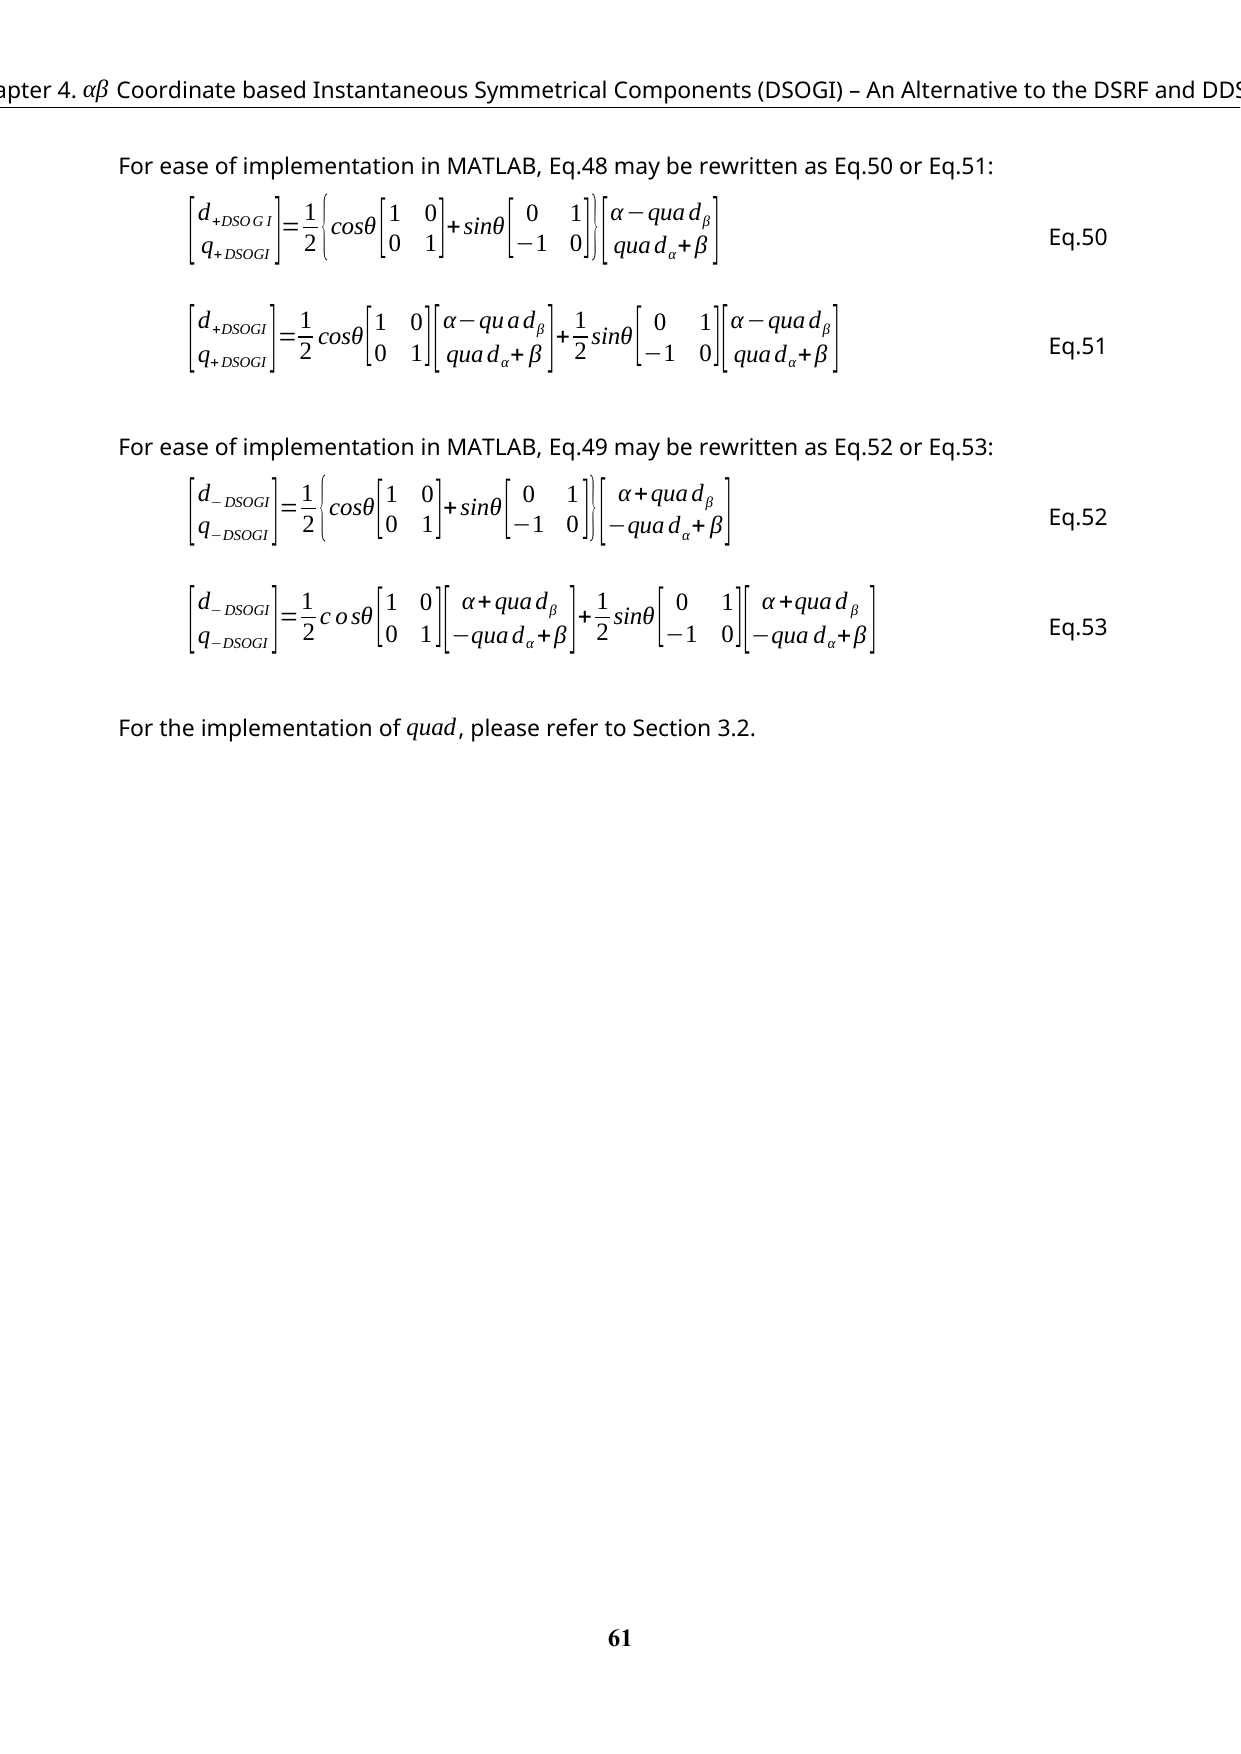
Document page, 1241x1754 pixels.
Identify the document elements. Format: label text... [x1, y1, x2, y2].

table_header Eq.52 [974, 462, 1119, 572]
table_header [118, 462, 974, 572]
table_cell [118, 291, 1030, 400]
table_header Eq.50 [974, 181, 1119, 291]
table_header [118, 181, 974, 291]
text For the implementation of , please refer to Section 3.2. [118, 712, 1122, 743]
table_cell [118, 572, 1030, 681]
table_cell Eq.53 [1030, 572, 1119, 681]
text For ease of implementation in MATLAB, Eq.49 may be rewritten as Eq.52 or Eq.53: [118, 431, 1122, 462]
table_cell Eq.51 [1030, 291, 1119, 400]
text For ease of implementation in MATLAB, Eq.48 may be rewritten as Eq.50 or Eq.51: [118, 150, 1122, 181]
